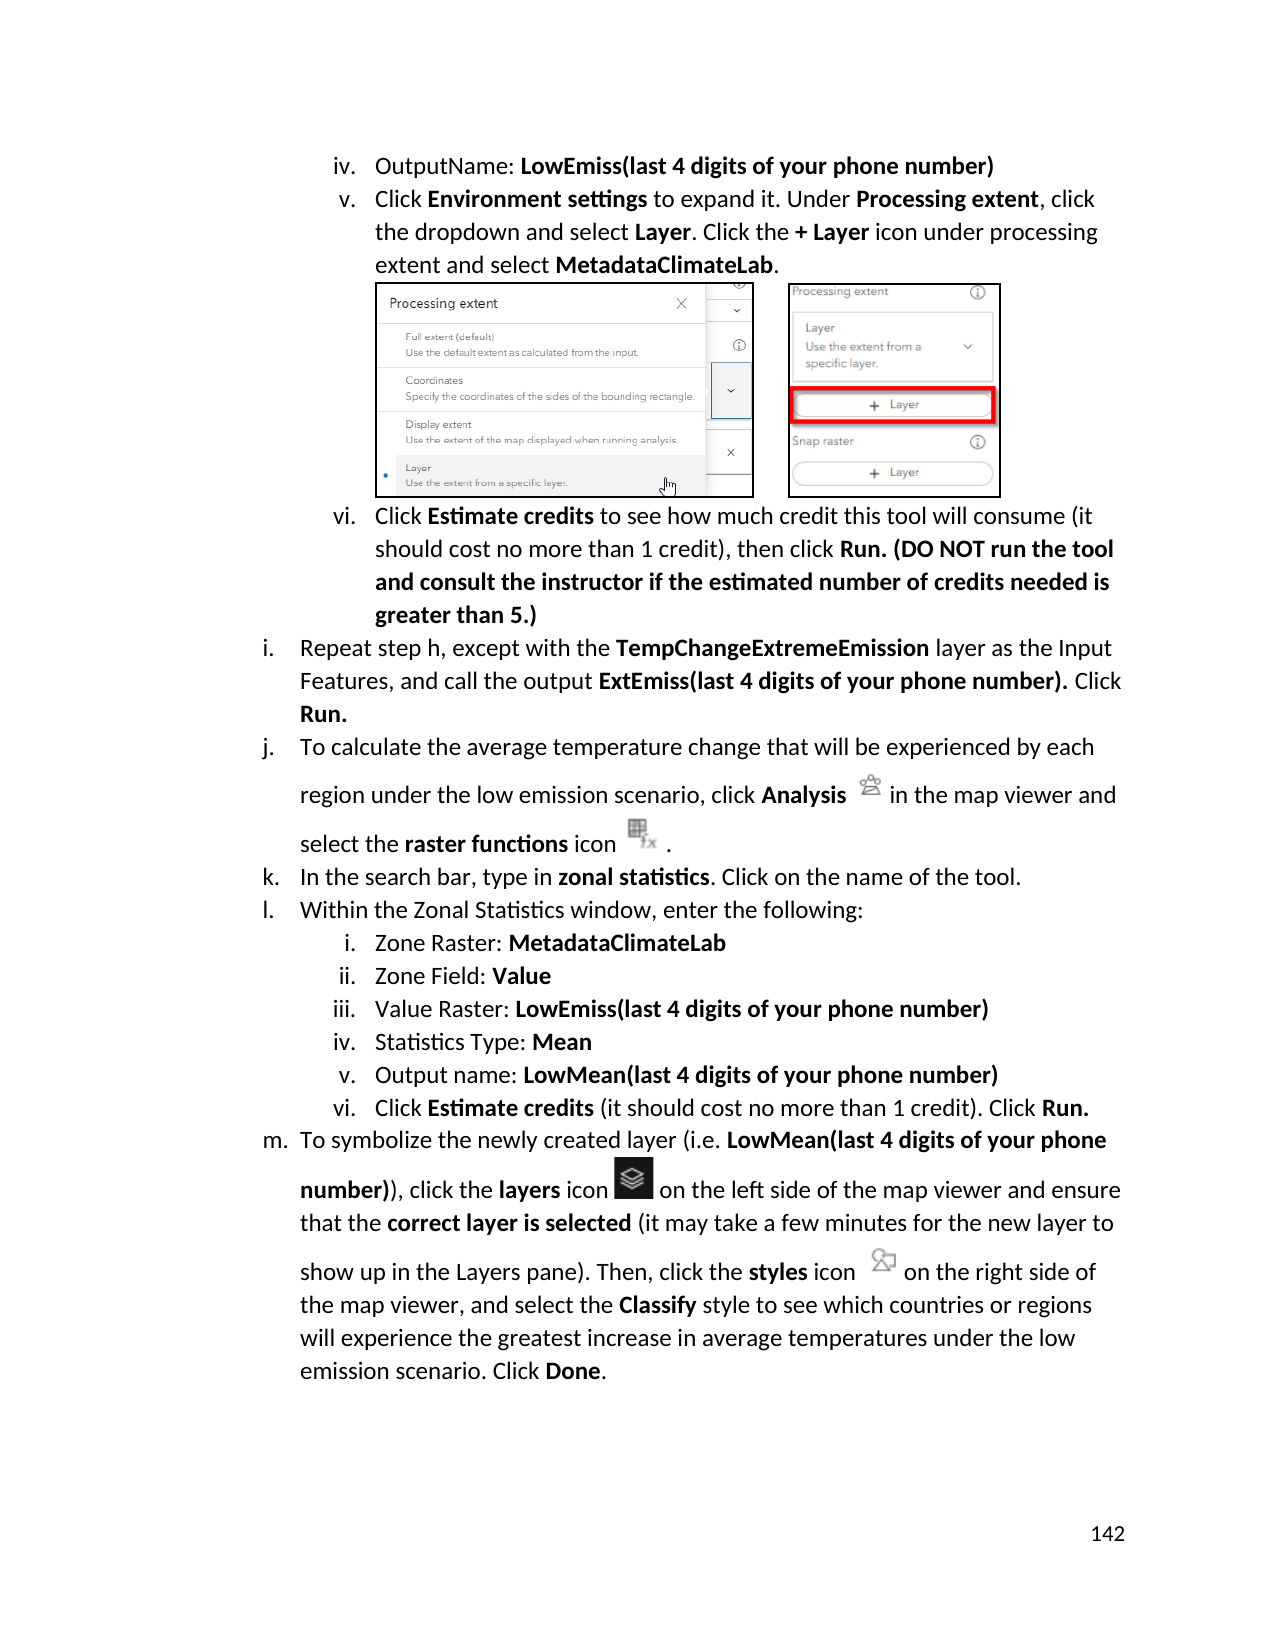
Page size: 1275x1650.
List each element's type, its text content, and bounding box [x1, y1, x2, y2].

list OutputName: LowEmiss(last 4 digits of your phone number) [356, 150, 1125, 181]
list Click Environment settings to expand it. Under Processing extent, click the dropdown and select Layer. Click the + Layer icon under processing extent and select MetadataClimateLab. [356, 183, 1125, 279]
list To symbolize the newly created layer (i.e. LowMean(last 4 digits of your phone number)), click the layers icon on the left side of the map viewer and ensure that the correct layer is selected (it may take a few minutes for the new layer to show up in the Layers pane). Then, click the styles icon on the right side of the map viewer, and select the Classify style to see which countries or regions will experience the greatest increase in average temperatures under the low emission scenario. Click Done. [262, 1125, 1125, 1385]
picture [861, 1239, 904, 1281]
list Zone Field: Value [356, 960, 1125, 991]
list Click Estimate credits to see how much credit this tool will consume (it should cost no more than 1 credit), then click Run. (DO NOT run the tool and consult the instructor if the estimated number of credits needed is greater than 5.) [356, 500, 1125, 630]
picture [852, 763, 890, 804]
list Output name: LowMean(last 4 digits of your phone number) [356, 1059, 1125, 1089]
list Statistics Type: Mean [356, 1026, 1125, 1056]
picture [790, 285, 999, 496]
picture [622, 812, 666, 853]
picture [614, 1157, 654, 1199]
list In the search bar, type in zonal statistics. Click on the name of the tool. [262, 861, 1125, 892]
list To calculate the average temperature change that will be experienced by each region under the low emission scenario, click Analysis in the map viewer and select the raster functions icon . [262, 731, 1125, 859]
list Repeat step h, except with the TempChangeExtremeEmission layer as the Input Features, and call the output ExtEmiss(last 4 digits of your phone number). Click Run. [262, 632, 1125, 728]
picture [377, 284, 752, 496]
list Value Raster: LowEmiss(last 4 digits of your phone number) [356, 993, 1125, 1023]
list Zone Raster: MetadataClimateLab [356, 927, 1125, 958]
list Click Estimate credits (it should cost no more than 1 credit). Click Run. [356, 1092, 1125, 1122]
list Within the Zonal Statistics window, enter the following: [262, 894, 1125, 925]
